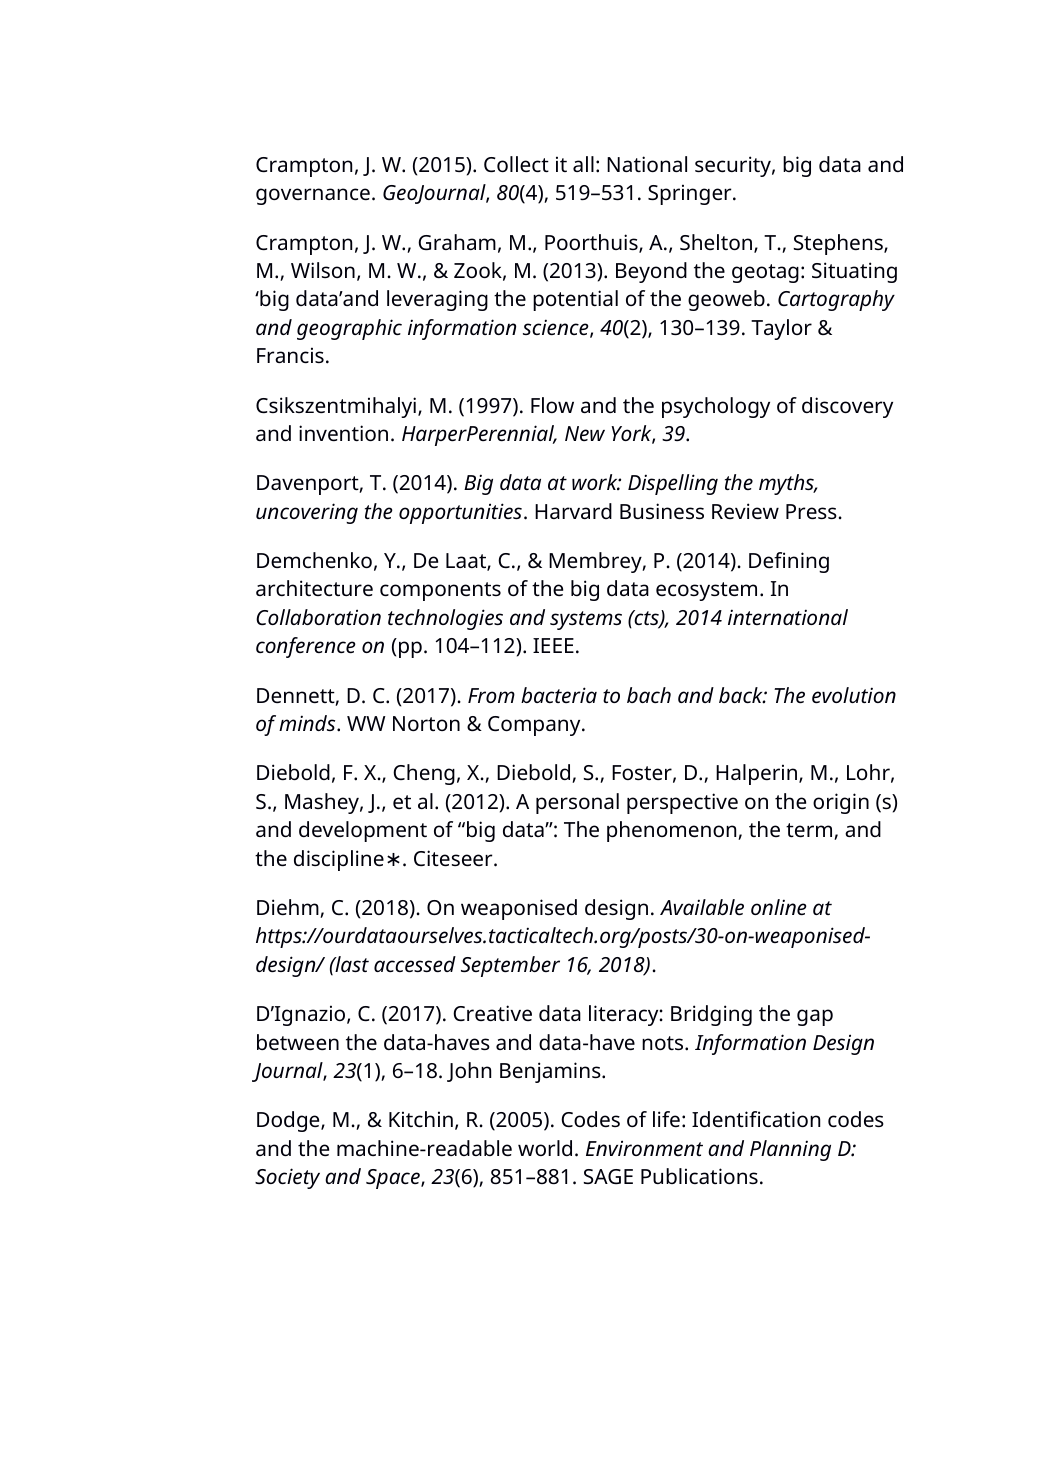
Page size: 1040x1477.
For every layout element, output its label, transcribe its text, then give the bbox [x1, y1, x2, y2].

text Dennett, D. C. (2017). From bacteria to bach and back: The evolution of minds. WW Norton & Company. [255, 681, 910, 738]
text Diehm, C. (2018). On weaponised design. Available online at https://ourdataourselves.tacticaltech.org/posts/30-on-weaponised-design/ (last accessed September 16, 2018). [255, 893, 910, 978]
text Crampton, J. W. (2015). Collect it all: National security, big data and governance. GeoJournal, 80(4), 519–531. Springer. [255, 150, 910, 207]
text Crampton, J. W., Graham, M., Poorthuis, A., Shelton, T., Stephens, M., Wilson, M. W., & Zook, M. (2013). Beyond the geotag: Situating ‘big data’and leveraging the potential of the geoweb. Cartography and geographic information science, 40(2), 130–139. Taylor & Francis. [255, 228, 910, 370]
text Dodge, M., & Kitchin, R. (2005). Codes of life: Identification codes and the machine-readable world. Environment and Planning D: Society and Space, 23(6), 851–881. SAGE Publications. [255, 1105, 910, 1191]
text Demchenko, Y., De Laat, C., & Membrey, P. (2014). Defining architecture components of the big data ecosystem. In Collaboration technologies and systems (cts), 2014 international conference on (pp. 104–112). IEEE. [255, 546, 910, 660]
text D’Ignazio, C. (2017). Creative data literacy: Bridging the gap between the data-haves and data-have nots. Information Design Journal, 23(1), 6–18. John Benjamins. [255, 999, 910, 1084]
text Csikszentmihalyi, M. (1997). Flow and the psychology of discovery and invention. HarperPerennial, New York, 39. [255, 391, 910, 448]
text Davenport, T. (2014). Big data at work: Dispelling the myths, uncovering the opportunities. Harvard Business Review Press. [255, 468, 910, 525]
text Diebold, F. X., Cheng, X., Diebold, S., Foster, D., Halperin, M., Lohr, S., Mashey, J., et al. (2012). A personal perspective on the origin (s) and development of “big data”: The phenomenon, the term, and the discipline∗. Citeseer. [255, 758, 910, 872]
